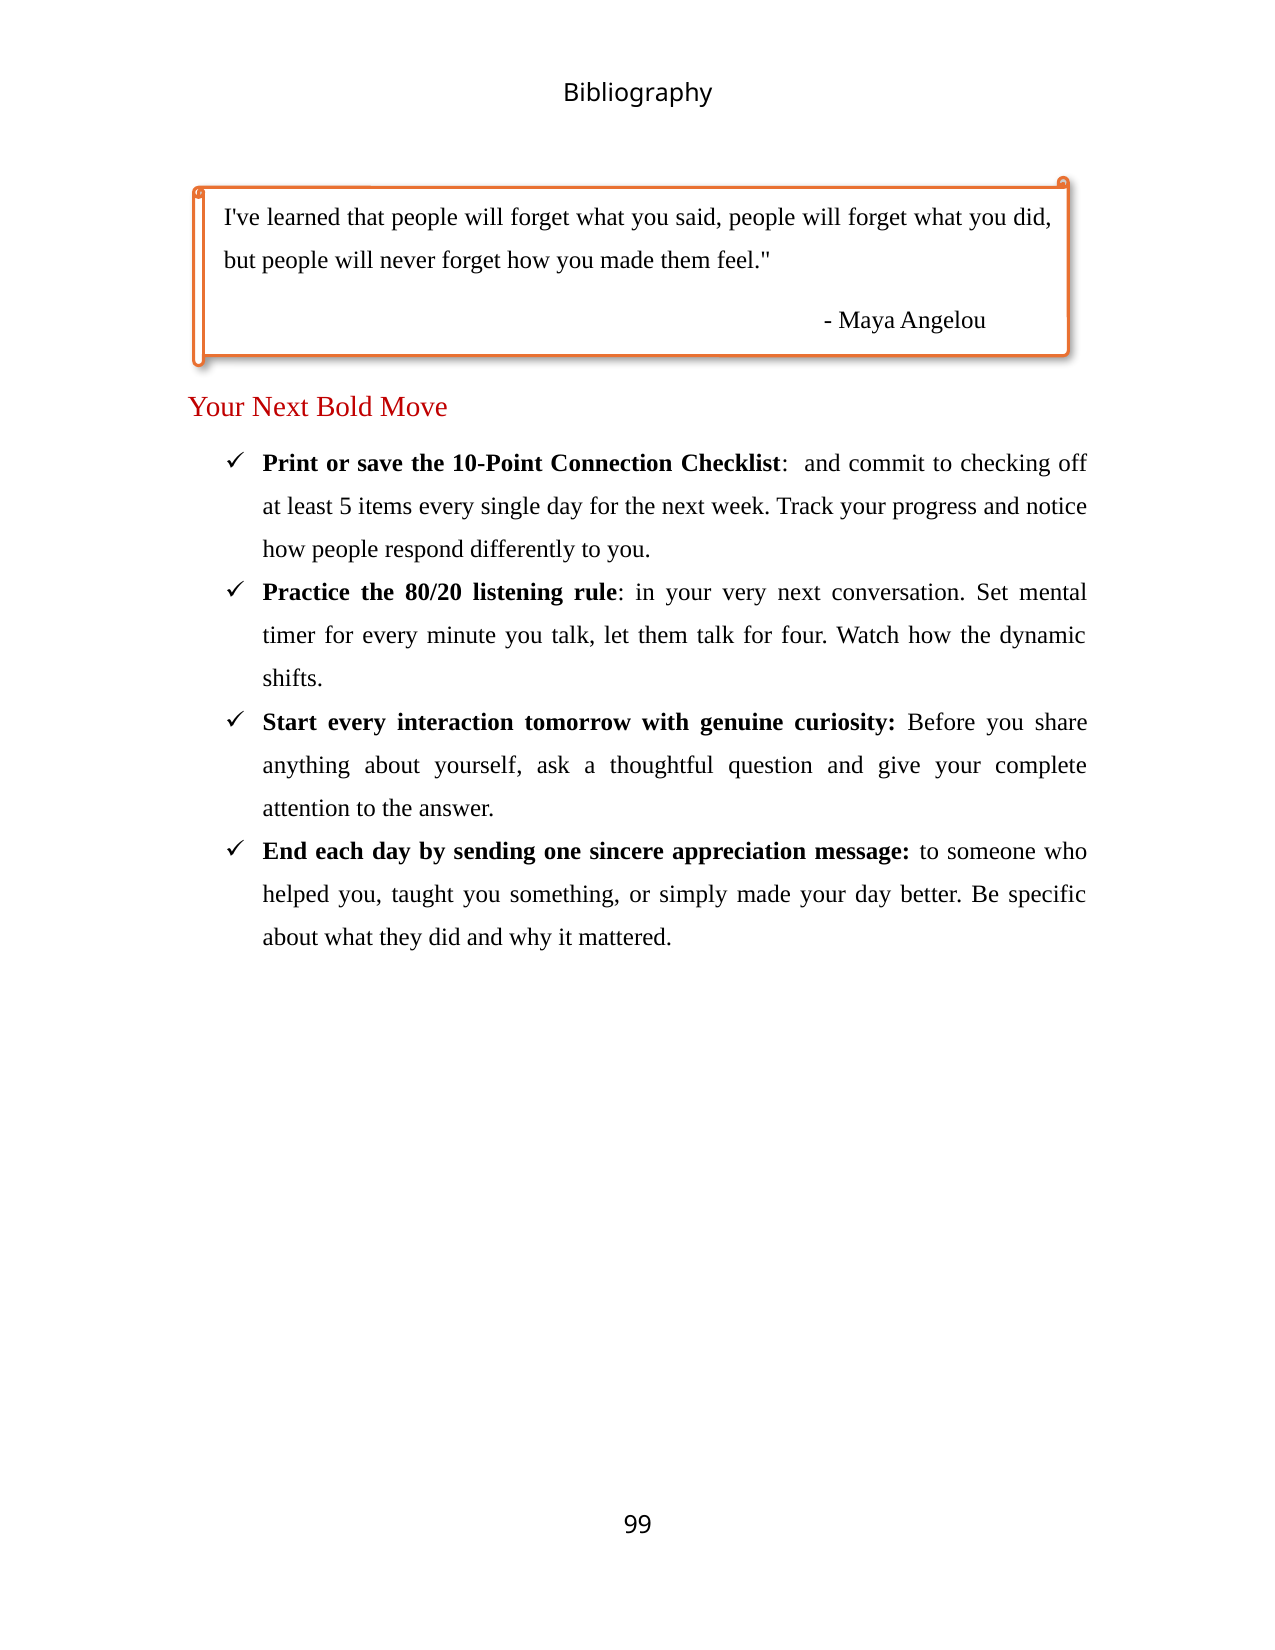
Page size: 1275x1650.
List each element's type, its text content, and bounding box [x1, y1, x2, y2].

list Print or save the 10-Point Connection Checklist: and commit to checking off at least 5 items every single day for the next week. Track your progress and notice how people respond differently to you. [225, 448, 1087, 563]
subtitle Your Next Bold Move [187, 389, 1087, 423]
list Practice the 80/20 listening rule: in your very next conversation. Set mental timer for every minute you talk, let them talk for four. Watch how the dynamic shifts. [225, 577, 1087, 692]
list End each day by sending one sincere appreciation message: to someone who helped you, taught you something, or simply made your day better. Be specific about what they did and why it mattered. [225, 836, 1087, 951]
list Start every interaction tomorrow with genuine curiosity: Before you share anything about yourself, ask a thoughtful question and give your complete attention to the answer. [225, 707, 1087, 822]
